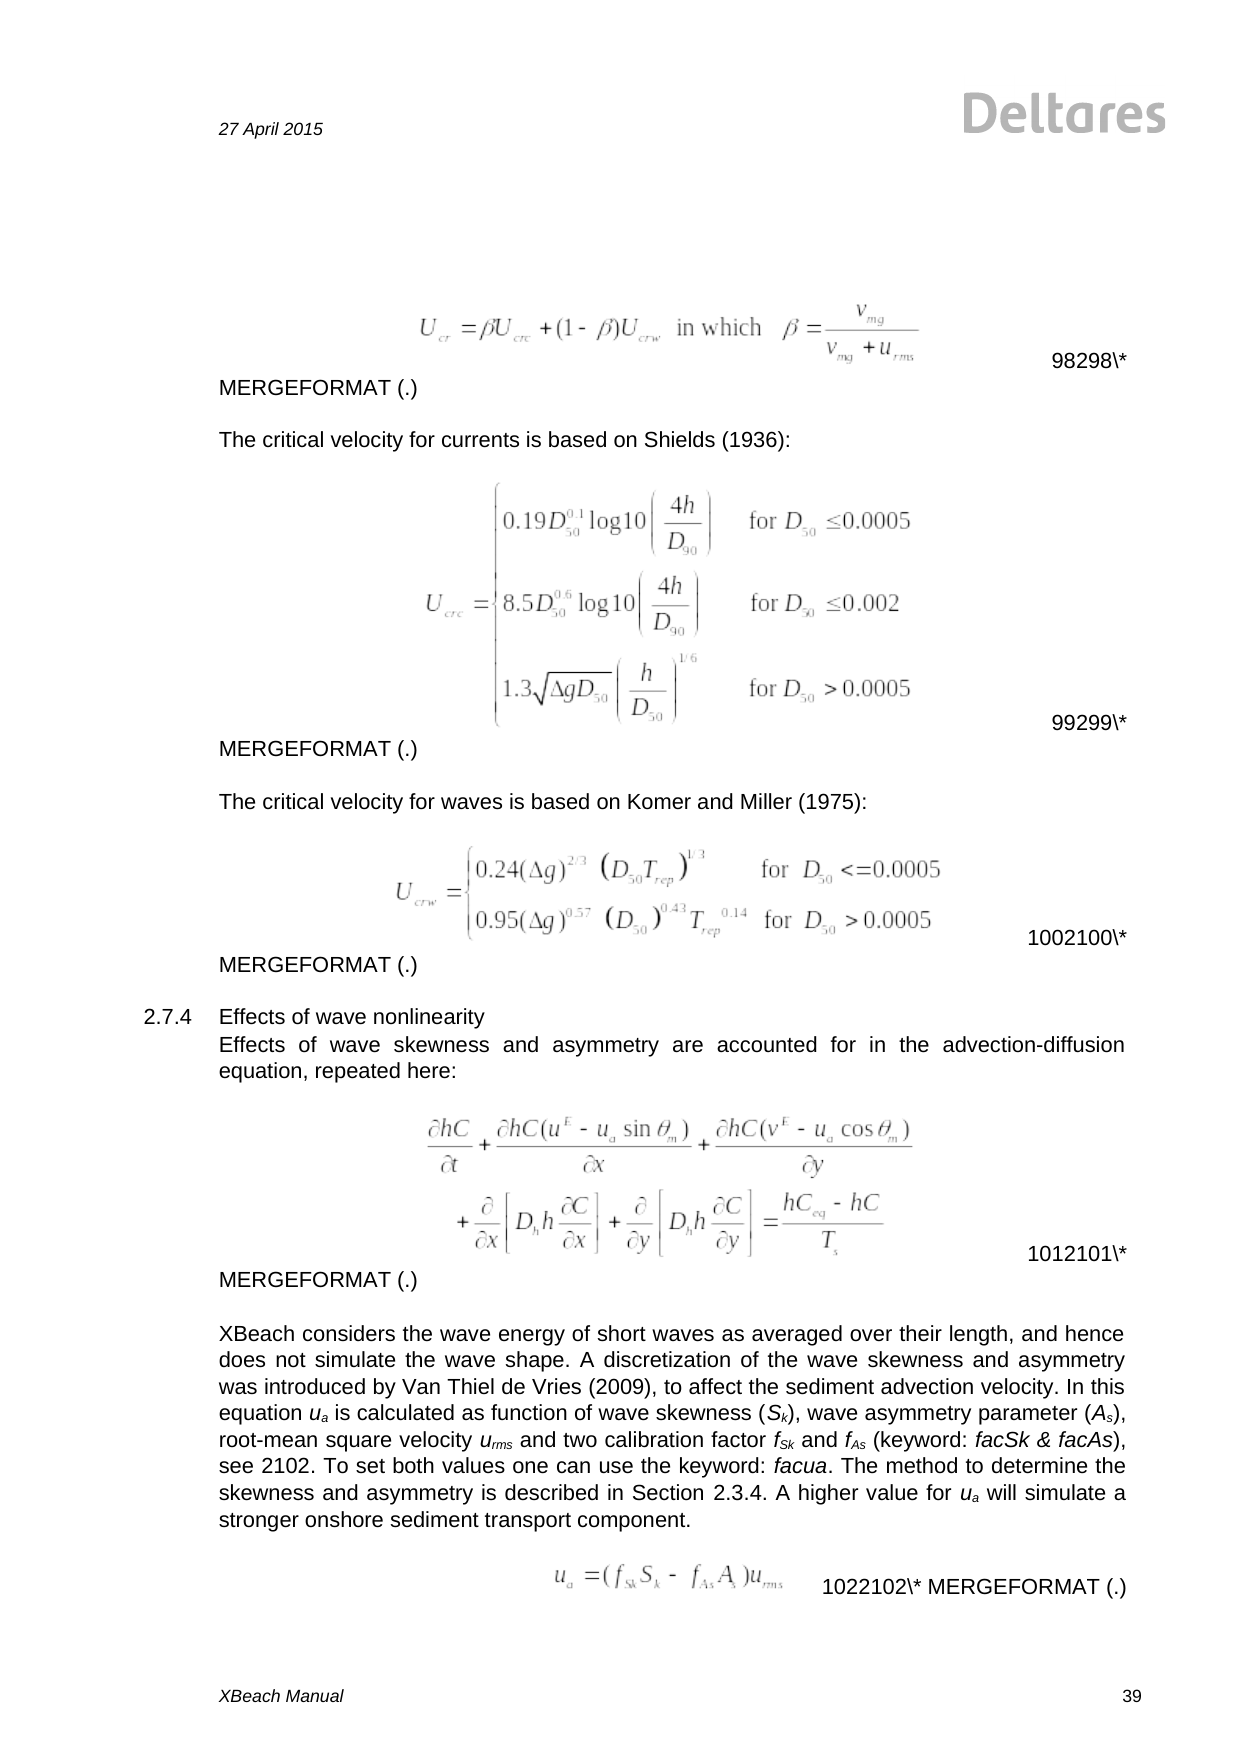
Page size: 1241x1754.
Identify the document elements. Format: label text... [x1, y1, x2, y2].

text Effects of wave skewness and asymmetry are accounted for in the advection-diffusion equation, repeated here: [218, 1030, 1126, 1083]
picture [964, 75, 1166, 133]
text XBeach considers the wave energy of short waves as averaged over their length, and hence does not simulate the wave shape. A discretization of the wave skewness and asymmetry was introduced by Van Thiel de Vries (2009), to affect the sediment advection velocity. In this equation ua is calculated as function of wave skewness (Sk), wave asymmetry parameter (As), root-mean square velocity urms and two calibration factor fSk and fAs (keyword: facSk & facAs), see . To set both values one can use the keyword: facua. The method to determine the skewness and asymmetry is described in Section 2.3.4. A higher value for ua will simulate a stronger onshore sediment transport component. [218, 1319, 1126, 1532]
subtitle Effects of wave nonlinearity [192, 1003, 1126, 1030]
text The critical velocity for waves is based on Komer and Miller (1975): [218, 788, 1126, 814]
text The critical velocity for currents is based on Shields (1936): [218, 425, 1126, 452]
